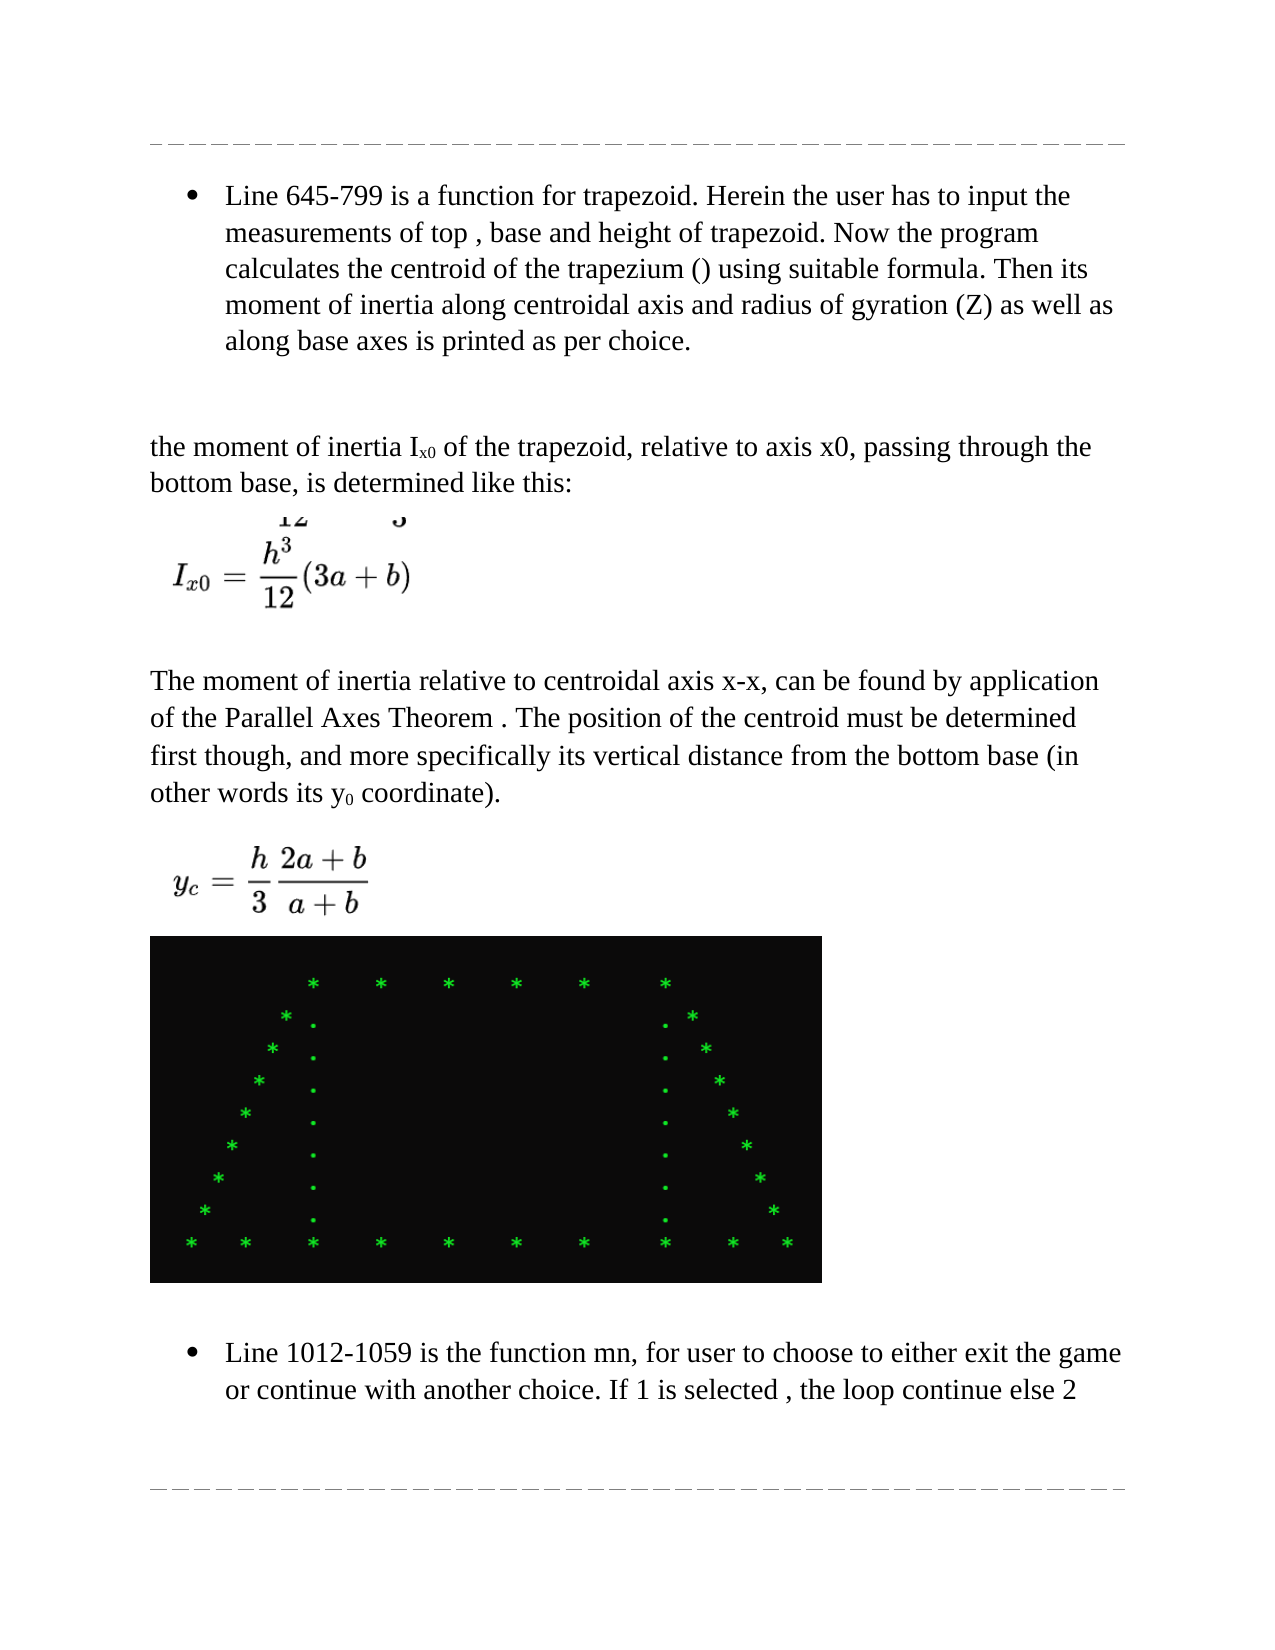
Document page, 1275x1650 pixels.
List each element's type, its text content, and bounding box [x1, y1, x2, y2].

picture [150, 846, 822, 1283]
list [187, 1336, 1125, 1405]
picture [150, 517, 429, 640]
list Line 645-799 is a function for trapezoid. Herein the user has to input the measurements of top , base and height of trapezoid. Now the program calculates the centroid of the trapezium () using suitable formula. Then its moment of inertia along centroidal axis and radius of gyration (Z) as well as along base axes is printed as per choice. [187, 178, 1125, 357]
text The moment of inertia relative to centroidal axis x-x, can be found by application of the Parallel Axes Theorem . The position of the centroid must be determined first though, and more specifically its vertical distance from the bottom base (in other words its y0 coordinate). [150, 659, 1125, 809]
text the moment of inertia Ix0 of the trapezoid, relative to axis x0, passing through the bottom base, is determined like this: [150, 429, 1125, 498]
